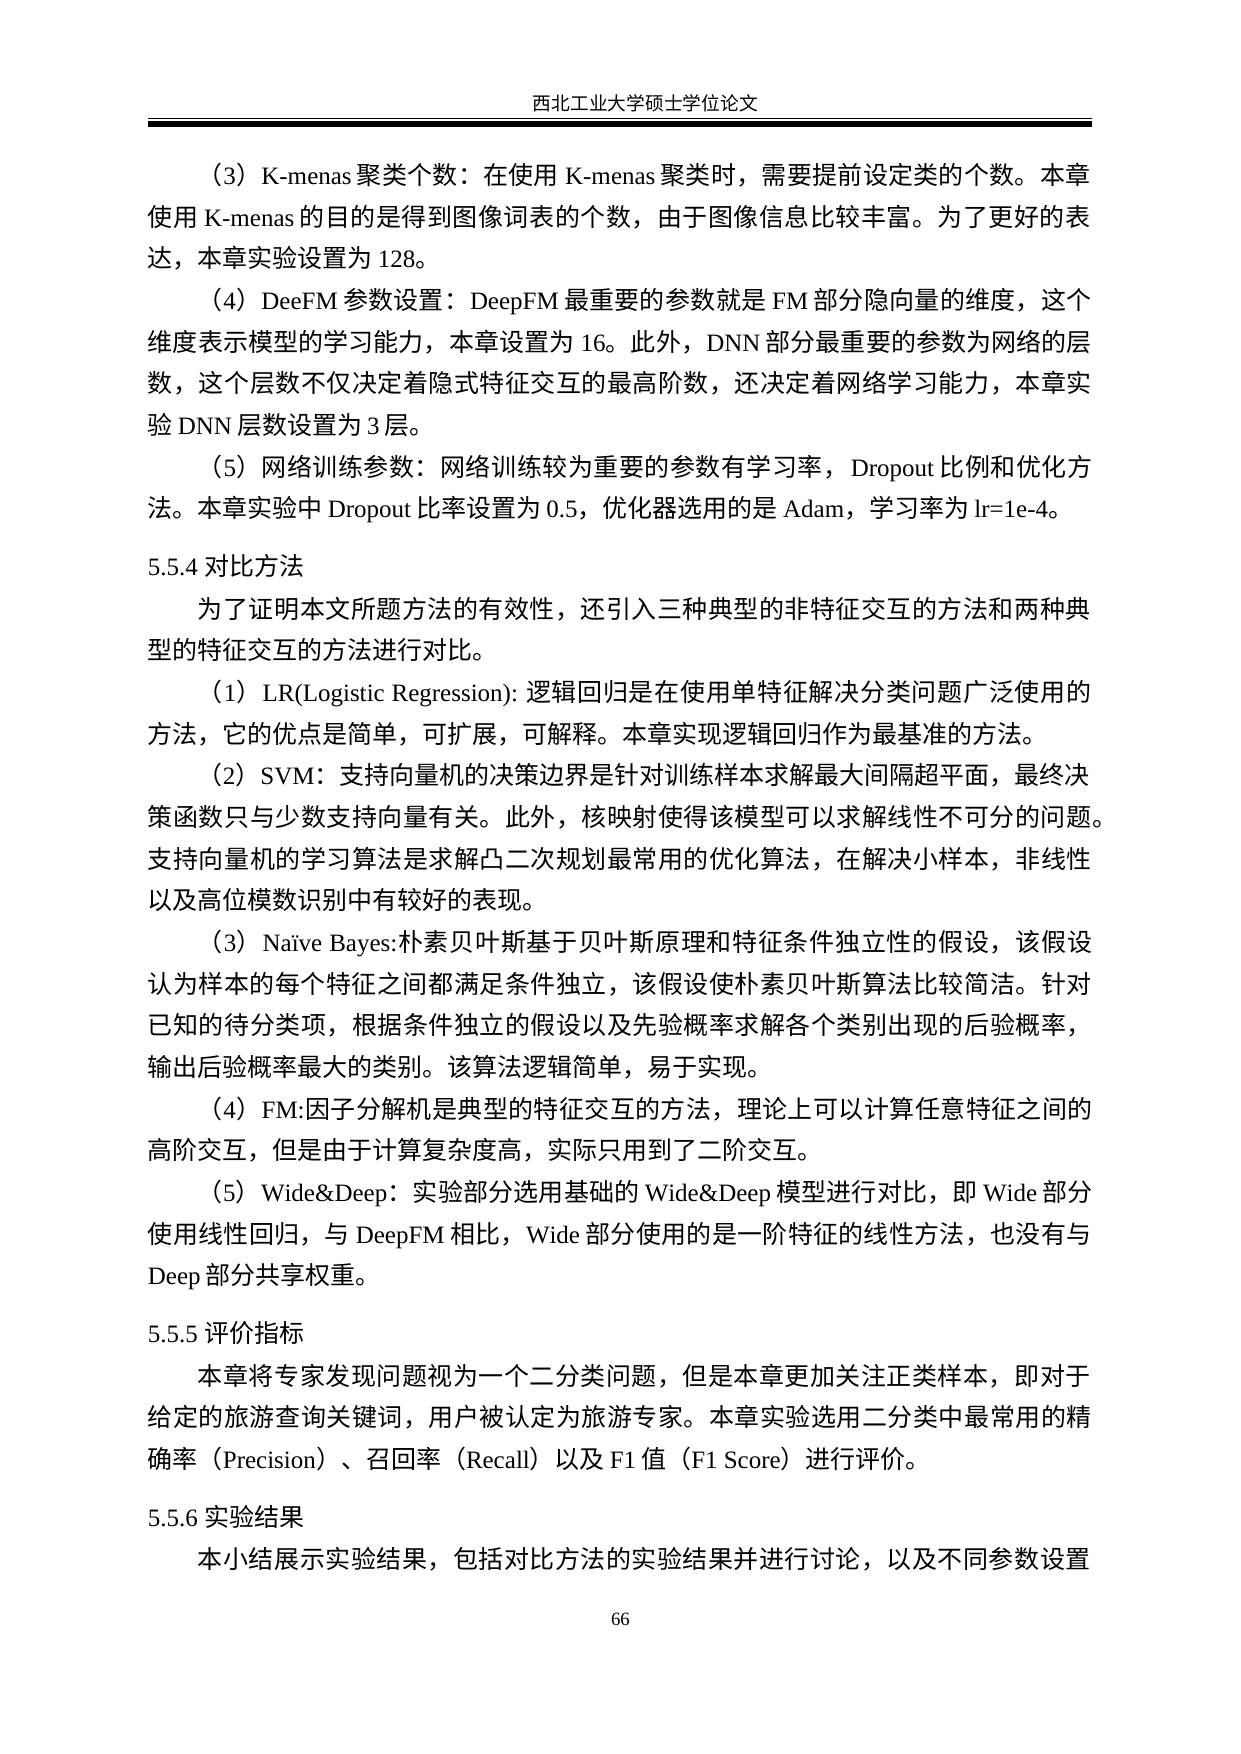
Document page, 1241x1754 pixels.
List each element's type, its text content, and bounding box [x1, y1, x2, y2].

text 本章将专家发现问题视为一个二分类问题，但是本章更加关注正类样本，即对于给定的旅游查询关键词，用户被认定为旅游专家。本章实验选用二分类中最常用的精确率（Precision）、召回率（Recall）以及F1值（F1 Score）进行评价。 [148, 1351, 1092, 1476]
text （5）网络训练参数：网络训练较为重要的参数有学习率，Dropout比例和优化方法。本章实验中Dropout比率设置为0.5，优化器选用的是 Adam，学习率为lr=1e-4。 [148, 442, 1092, 525]
subtitle 5.5.6 实验结果 [148, 1493, 1092, 1534]
subtitle 5.5.4 对比方法 [148, 542, 1092, 584]
text （2）SVM：支持向量机的决策边界是针对训练样本求解最大间隔超平面，最终决策函数只与少数支持向量有关。此外，核映射使得该模型可以求解线性不可分的问题。支持向量机的学习算法是求解凸二次规划最常用的优化算法，在解决小样本，非线性以及高位模数识别中有较好的表现。 [148, 750, 1092, 917]
subtitle 5.5.5 评价指标 [148, 1309, 1092, 1351]
text （5）Wide&Deep：实验部分选用基础的Wide&Deep模型进行对比，即Wide部分使用线性回归，与DeepFM相比，Wide部分使用的是一阶特征的线性方法，也没有与Deep部分共享权重。 [148, 1167, 1092, 1292]
text （4）FM:因子分解机是典型的特征交互的方法，理论上可以计算任意特征之间的高阶交互，但是由于计算复杂度高，实际只用到了二阶交互。 [148, 1084, 1092, 1167]
text （3）K-menas聚类个数：在使用K-menas聚类时，需要提前设定类的个数。本章使用K-menas的目的是得到图像词表的个数，由于图像信息比较丰富。为了更好的表达，本章实验设置为128。 [148, 150, 1092, 275]
text 为了证明本文所题方法的有效性，还引入三种典型的非特征交互的方法和两种典型的特征交互的方法进行对比。 [148, 584, 1092, 667]
text （1）LR(Logistic Regression): 逻辑回归是在使用单特征解决分类问题广泛使用的方法，它的优点是简单，可扩展，可解释。本章实现逻辑回归作为最基准的方法。 [148, 667, 1092, 750]
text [148, 1534, 1092, 1576]
text （3）Naïve Bayes:朴素贝叶斯基于贝叶斯原理和特征条件独立性的假设，该假设认为样本的每个特征之间都满足条件独立，该假设使朴素贝叶斯算法比较简洁。针对已知的待分类项，根据条件独立的假设以及先验概率求解各个类别出现的后验概率，输出后验概率最大的类别。该算法逻辑简单，易于实现。 [148, 917, 1092, 1084]
text （4）DeeFM参数设置：DeepFM最重要的参数就是FM部分隐向量的维度，这个维度表示模型的学习能力，本章设置为16。此外，DNN部分最重要的参数为网络的层数，这个层数不仅决定着隐式特征交互的最高阶数，还决定着网络学习能力，本章实验DNN层数设置为3层。 [148, 275, 1092, 442]
